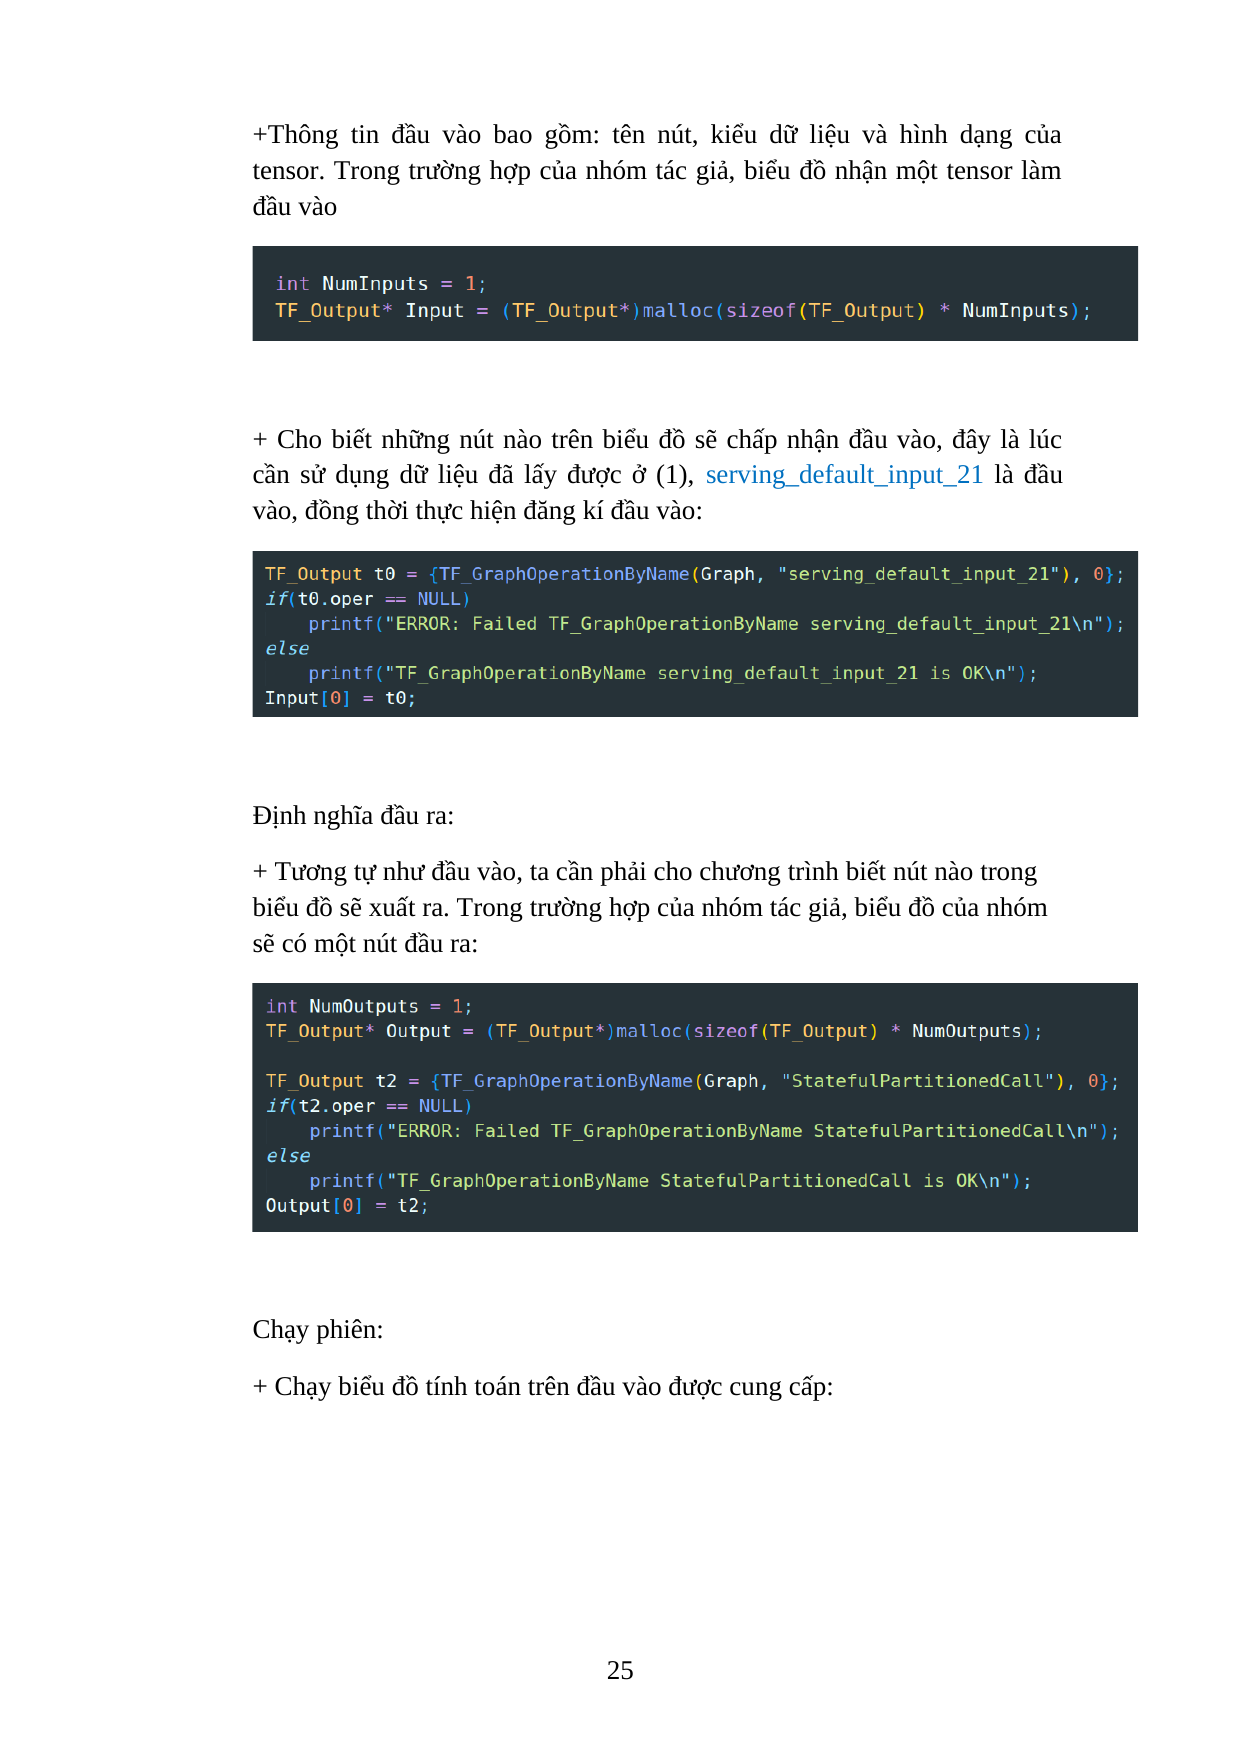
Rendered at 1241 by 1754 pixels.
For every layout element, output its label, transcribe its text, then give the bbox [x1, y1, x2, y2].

text + Tương tự như đầu vào, ta cần phải cho chương trình biết nút nào trong biểu đồ sẽ xuất ra. Trong trường hợp của nhóm tác giả, biểu đồ của nhóm sẽ có một nút đầu ra: [252, 856, 1063, 958]
text Định nghĩa đầu ra: [222, 799, 1063, 830]
text + Chạy biểu đồ tính toán trên đầu vào được cung cấp: [222, 1370, 1063, 1401]
picture [252, 246, 1139, 341]
text Chạy phiên: [222, 1313, 1063, 1344]
text +Thông tin đầu vào bao gồm: tên nút, kiểu dữ liệu và hình dạng của tensor. Trong trường hợp của nhóm tác giả, biểu đồ nhận một tensor làm đầu vào [252, 118, 1063, 221]
picture [252, 551, 1139, 717]
text + Cho biết những nút nào trên biểu đồ sẽ chấp nhận đầu vào, đây là lúc cần sử dụng dữ liệu đã lấy được ở (1), serving_default_input_21 là đầu vào, đồng thời thực hiện đăng kí đầu vào: [252, 423, 1063, 526]
picture [252, 983, 1138, 1232]
